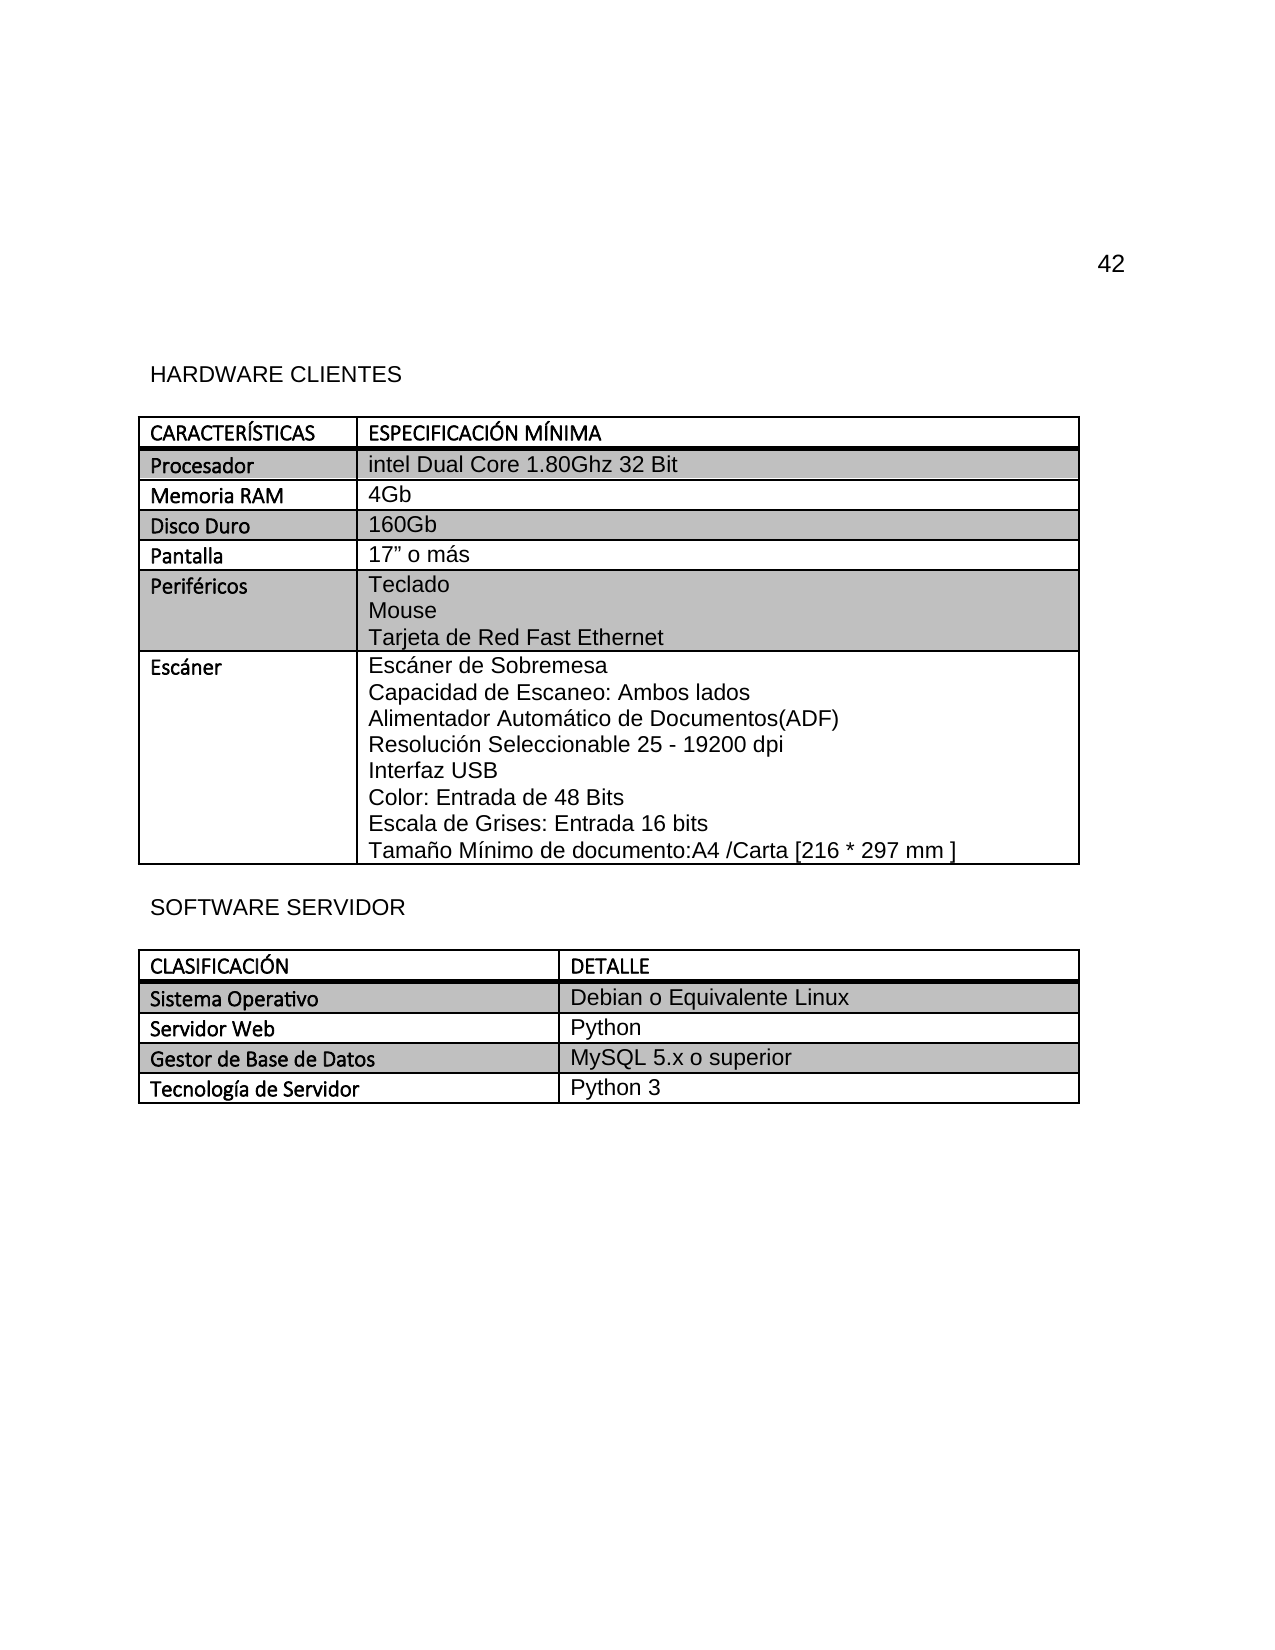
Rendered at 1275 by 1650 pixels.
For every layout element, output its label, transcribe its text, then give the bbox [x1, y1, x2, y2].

table_cell Periféricos [140, 571, 356, 650]
table_cell Escáner de Sobremesa Capacidad de Escaneo: Ambos lados Alimentador Automático de Documentos(ADF) Resolución Seleccionable 25 - 19200 dpi Interfaz USB Color: Entrada de 48 Bits Escala de Grises: Entrada 16 bits Tamaño Mínimo de documento:A4 /Carta [216 * 297 mm ] [358, 652, 1078, 863]
table_cell intel Dual Core 1.80Ghz 32 Bit [358, 451, 1078, 478]
table_cell Debian o Equivalente Linux [560, 984, 1078, 1012]
table_cell 17” o más [358, 541, 1078, 569]
table_cell Procesador [140, 451, 356, 478]
table_cell 4Gb [358, 481, 1078, 509]
table_cell Servidor Web [140, 1014, 558, 1042]
table_cell Disco Duro [140, 511, 356, 539]
table_header ESPECIFICACIÓN MÍNIMA [358, 418, 1078, 446]
table_cell Memoria RAM [140, 481, 356, 509]
table_cell Gestor de Base de Datos [140, 1044, 558, 1072]
table_cell Pantalla [140, 541, 356, 569]
table_cell MySQL 5.x o superior [560, 1044, 1078, 1072]
table_cell Python 3 [560, 1074, 1078, 1102]
table_cell Python [560, 1014, 1078, 1042]
table_header DETALLE [560, 951, 1078, 979]
table_header CLASIFICACIÓN [140, 951, 558, 979]
table_cell Escáner [140, 652, 356, 863]
table_cell 160Gb [358, 511, 1078, 539]
text HARDWARE CLIENTES [150, 361, 1125, 387]
text SOFTWARE SERVIDOR [150, 894, 1125, 920]
table_cell Sistema Operativo [140, 984, 558, 1012]
table_header CARACTERÍSTICAS [140, 418, 356, 446]
table_cell Teclado Mouse Tarjeta de Red Fast Ethernet [358, 571, 1078, 650]
table_cell Tecnología de Servidor [140, 1074, 558, 1102]
